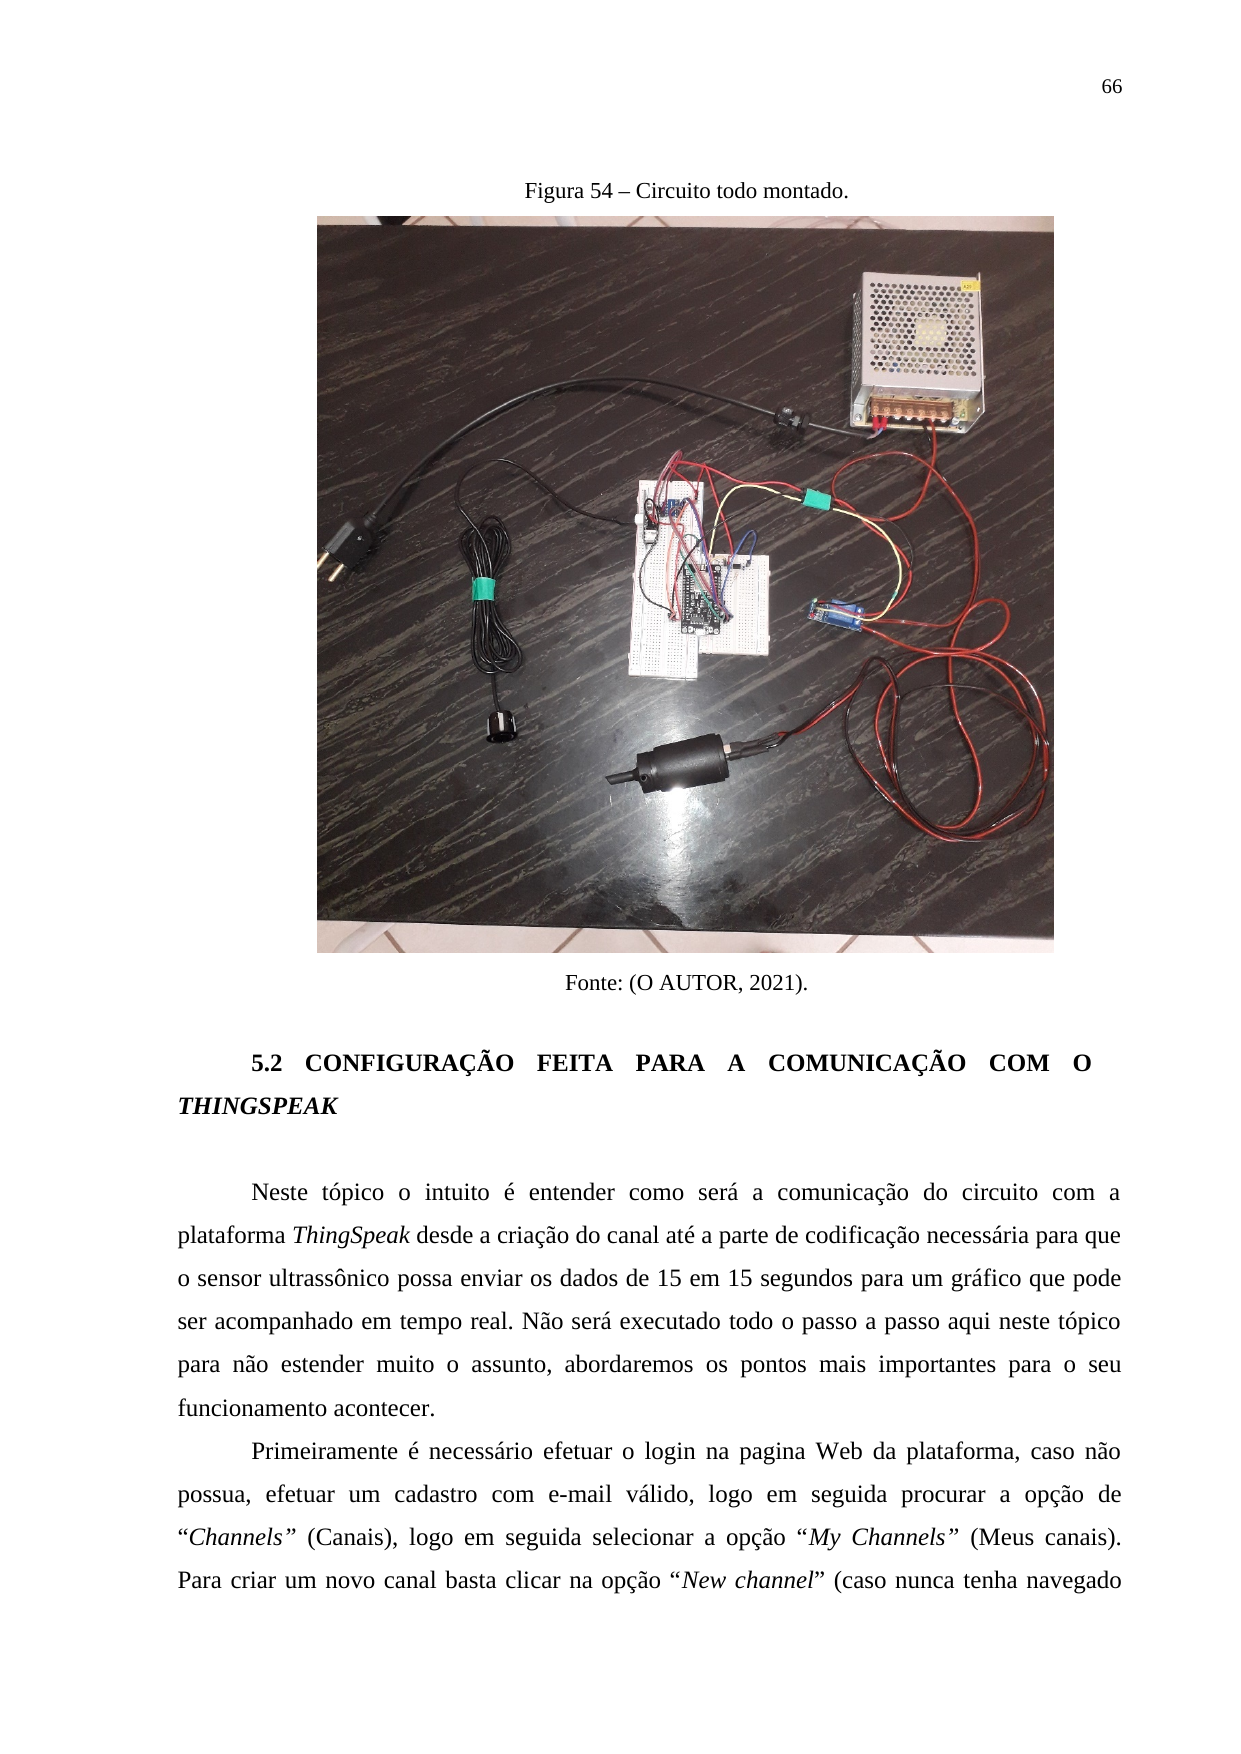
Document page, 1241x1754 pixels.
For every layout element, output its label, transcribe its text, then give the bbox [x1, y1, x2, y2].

text 5.2 CONFIGURAÇÃO FEITA PARA A COMUNICAÇÃO COM O THINGSPEAK [177, 1048, 1093, 1119]
text Figura 54 – Circuito todo montado. [177, 177, 1122, 203]
picture [317, 216, 1054, 953]
text Neste tópico o intuito é entender como será a comunicação do circuito com a plataforma ThingSpeak desde a criação do canal até a parte de codificação necessária para que o sensor ultrassônico possa enviar os dados de 15 em 15 segundos para um gráfico que pode ser acompanhado em tempo real. Não será executado todo o passo a passo aqui neste tópico para não estender muito o assunto, abordaremos os pontos mais importantes para o seu funcionamento acontecer. [177, 1177, 1122, 1421]
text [177, 1436, 1122, 1594]
text Fonte: (O AUTOR, 2021). [177, 969, 1122, 995]
